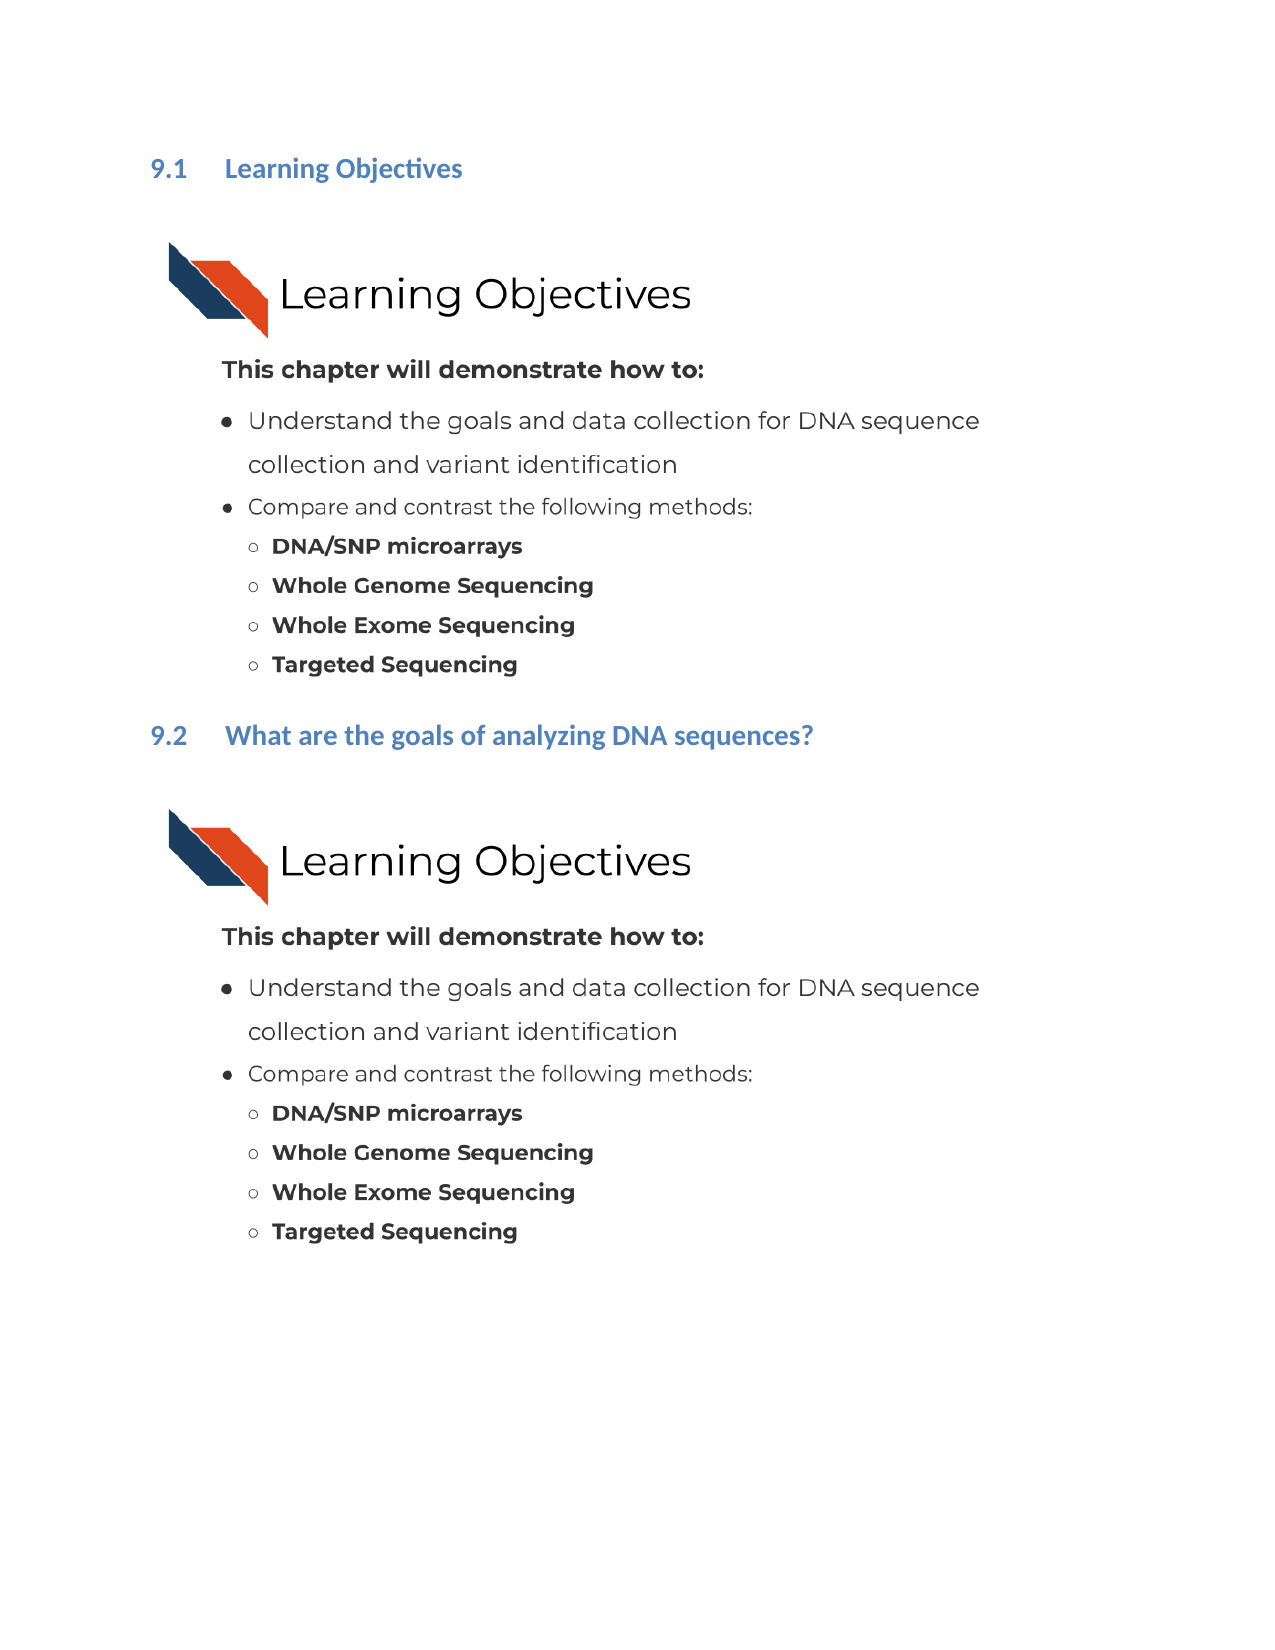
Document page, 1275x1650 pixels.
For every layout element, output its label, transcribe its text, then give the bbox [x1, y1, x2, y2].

picture [168, 771, 1044, 1264]
subtitle 9.2 What are the goals of analyzing DNA sequences? [150, 717, 1125, 753]
picture [168, 204, 1044, 697]
subtitle 9.1 Learning Objectives [150, 150, 1125, 186]
